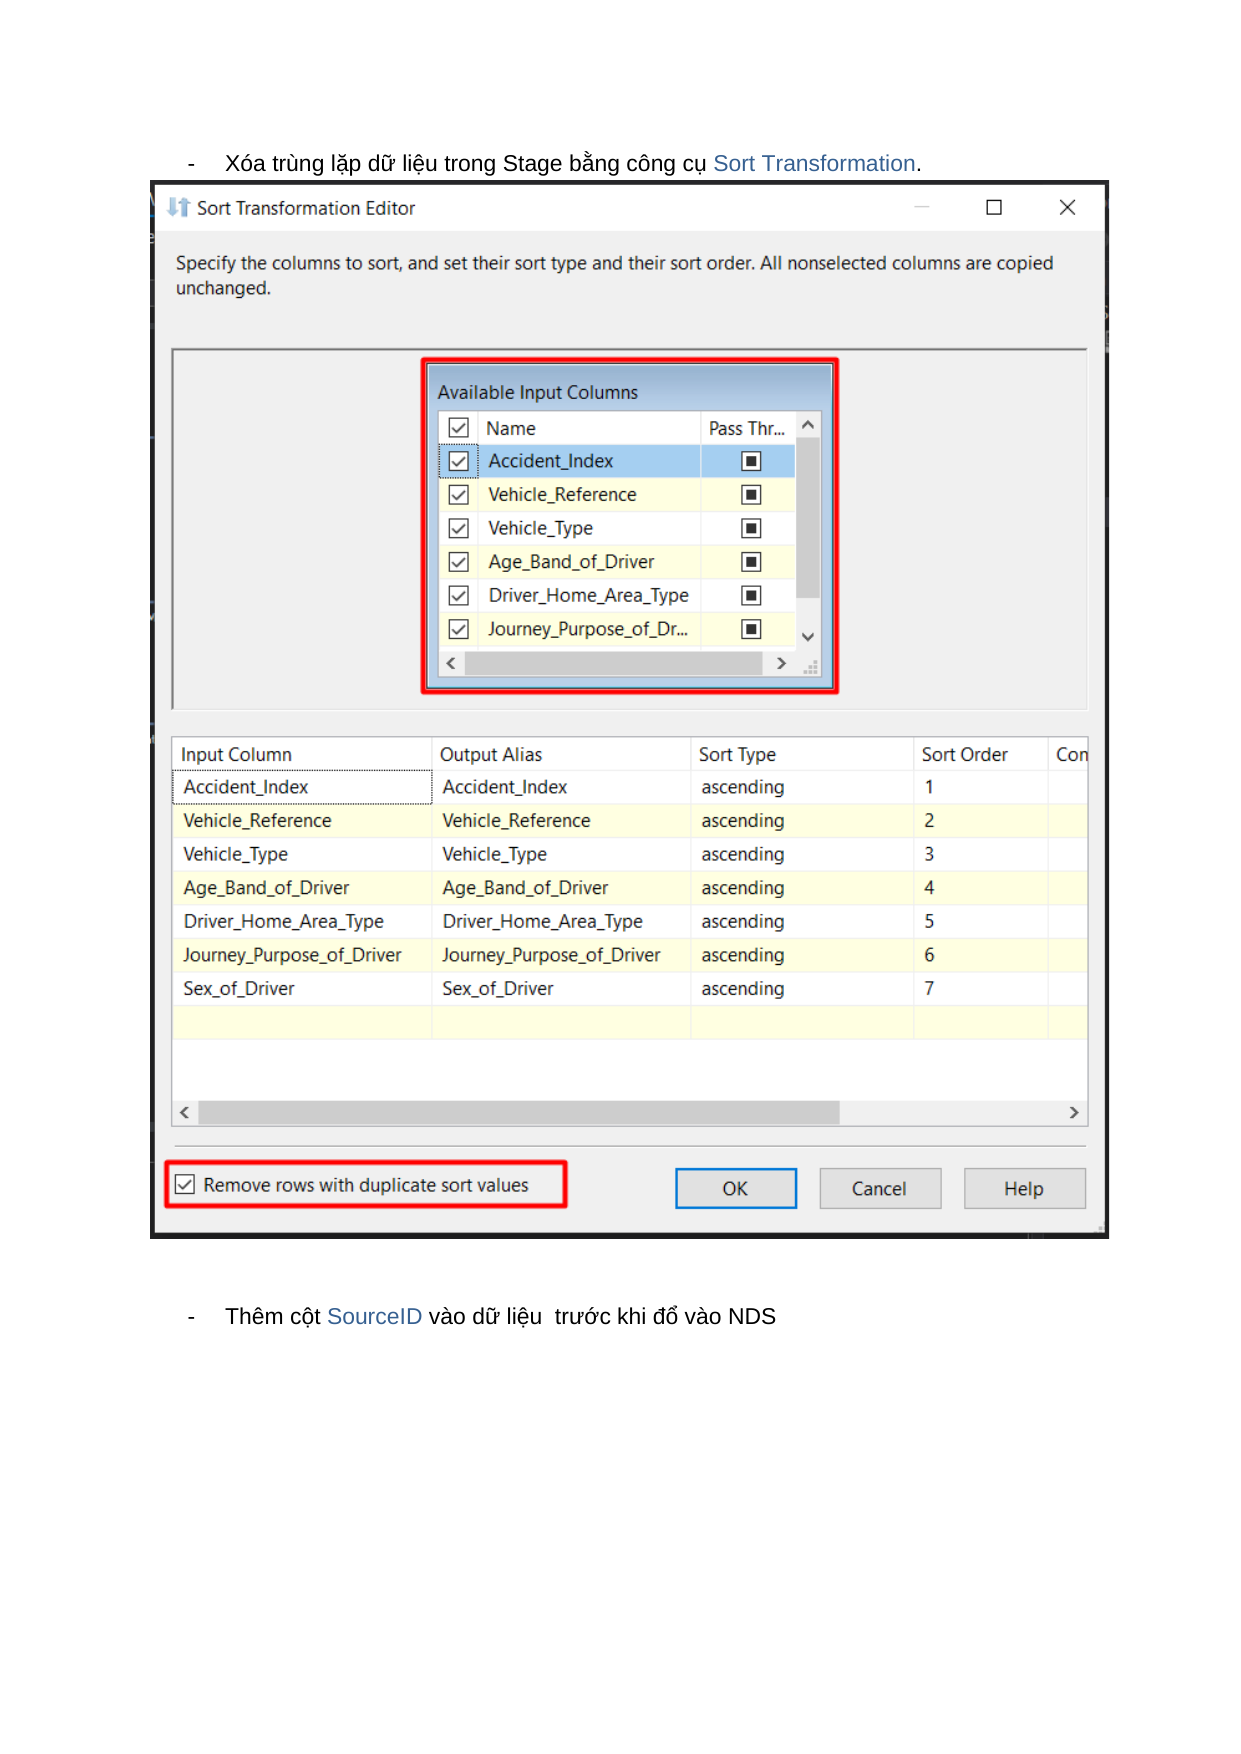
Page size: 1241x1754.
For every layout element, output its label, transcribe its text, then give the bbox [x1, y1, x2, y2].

list Thêm cột SourceID vào dữ liệu trước khi đổ vào NDS [187, 1303, 1109, 1329]
list Xóa trùng lặp dữ liệu trong Stage bằng công cụ Sort Transformation. [187, 150, 1109, 176]
picture [150, 180, 1110, 1239]
